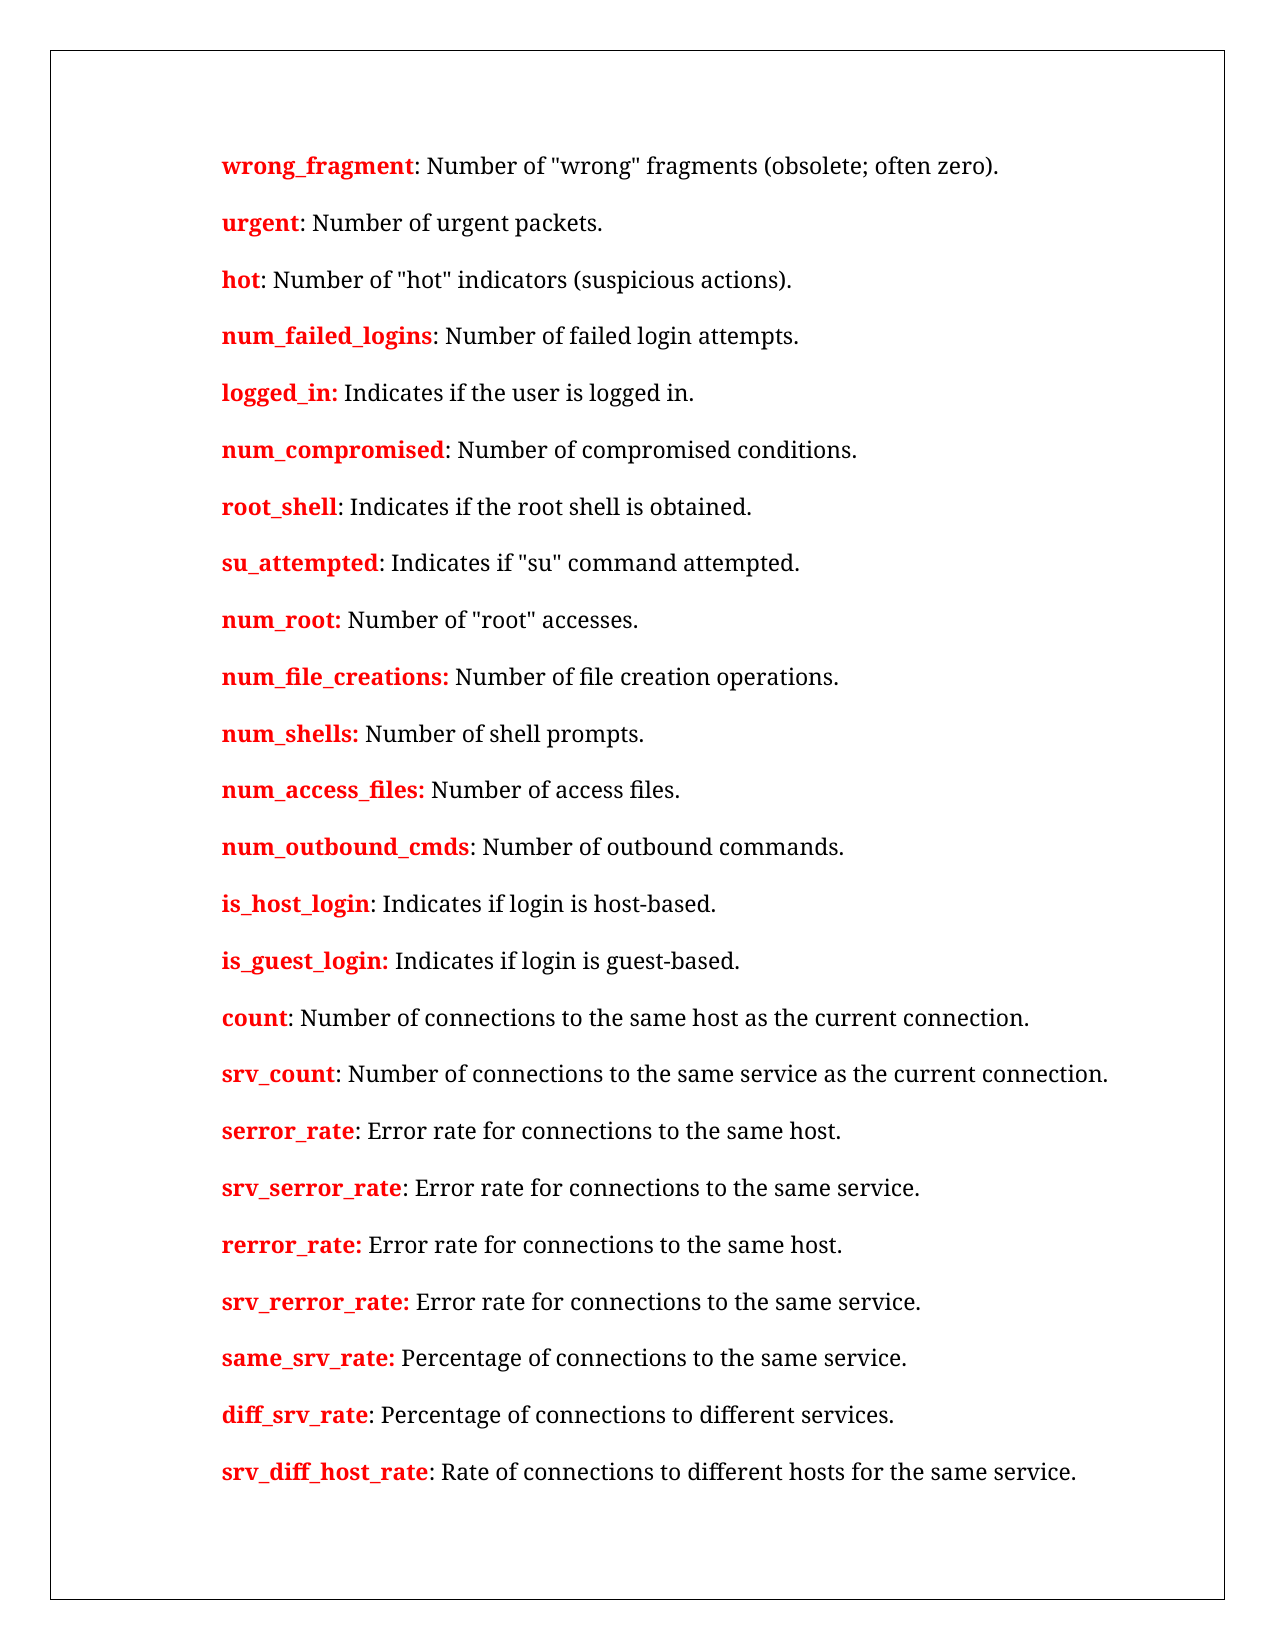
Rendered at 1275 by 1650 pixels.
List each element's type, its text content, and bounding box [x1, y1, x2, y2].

text serror_rate: Error rate for connections to the same host. [222, 1115, 1125, 1146]
text urgent: Number of urgent packets. [222, 207, 1125, 238]
text num_access_files: Number of access files. [222, 774, 1125, 806]
text num_compromised: Number of compromised conditions. [222, 434, 1125, 465]
text srv_count: Number of connections to the same service as the current connection. [222, 1058, 1125, 1089]
text num_failed_logins: Number of failed login attempts. [222, 320, 1125, 352]
text srv_rerror_rate: Error rate for connections to the same service. [222, 1285, 1125, 1317]
text is_host_login: Indicates if login is host-based. [222, 888, 1125, 919]
text logged_in: Indicates if the user is logged in. [222, 377, 1125, 408]
text srv_diff_host_rate: Rate of connections to different hosts for the same service. [222, 1456, 1125, 1487]
text num_outbound_cmds: Number of outbound commands. [222, 831, 1125, 862]
text root_shell: Indicates if the root shell is obtained. [222, 491, 1125, 522]
text count: Number of connections to the same host as the current connection. [222, 1002, 1125, 1033]
text hot: Number of "hot" indicators (suspicious actions). [222, 263, 1125, 295]
text wrong_fragment: Number of "wrong" fragments (obsolete; often zero). [222, 150, 1125, 181]
text srv_serror_rate: Error rate for connections to the same service. [222, 1172, 1125, 1203]
text num_file_creations: Number of file creation operations. [222, 661, 1125, 692]
text num_shells: Number of shell prompts. [222, 718, 1125, 749]
text same_srv_rate: Percentage of connections to the same service. [222, 1342, 1125, 1373]
text rerror_rate: Error rate for connections to the same host. [222, 1229, 1125, 1260]
text diff_srv_rate: Percentage of connections to different services. [222, 1399, 1125, 1430]
text su_attempted: Indicates if "su" command attempted. [222, 547, 1125, 579]
text num_root: Number of "root" accesses. [222, 604, 1125, 635]
text is_guest_login: Indicates if login is guest-based. [222, 945, 1125, 976]
